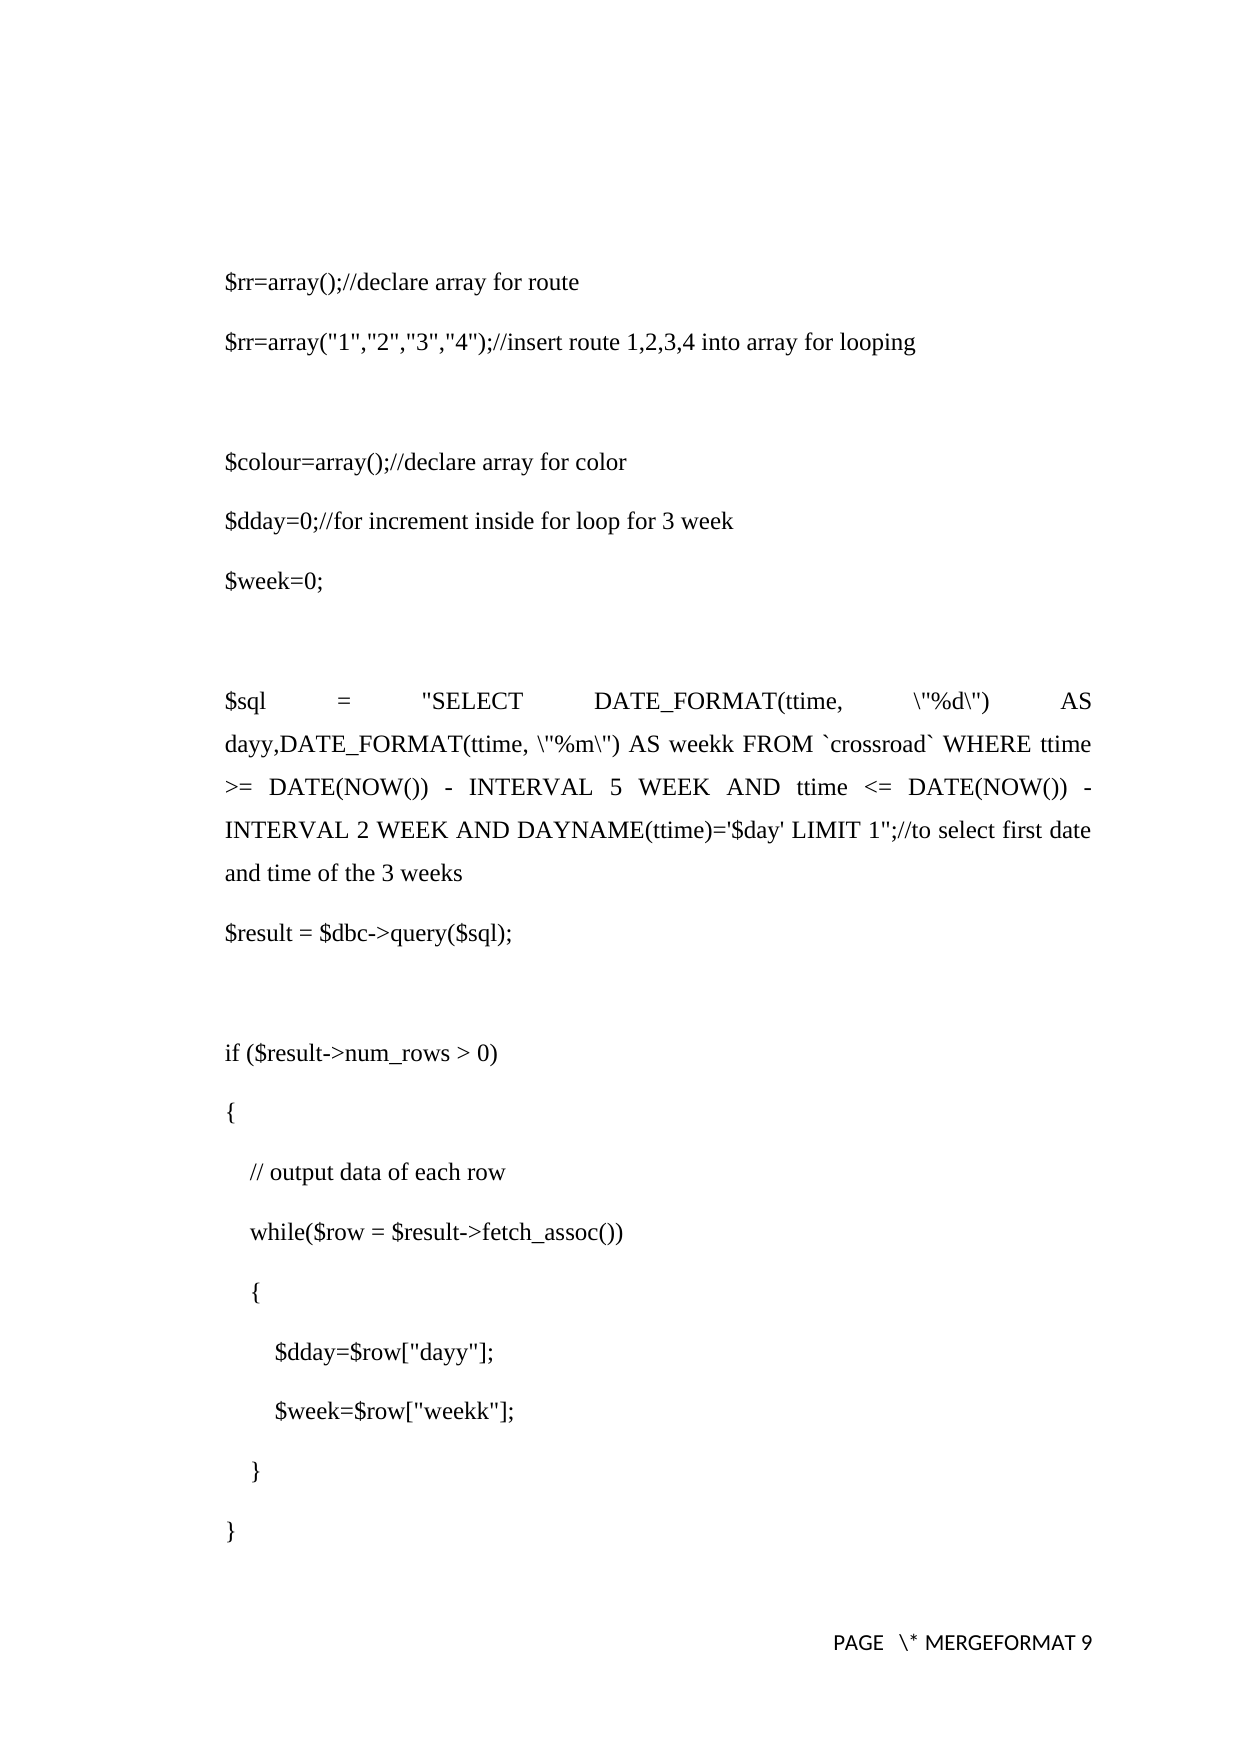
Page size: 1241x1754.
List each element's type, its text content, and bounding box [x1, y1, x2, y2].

text $dday=0;//for increment inside for loop for 3 week [224, 506, 1092, 535]
text { [224, 1277, 1092, 1306]
text if ($result->num_rows > 0) [224, 1038, 1092, 1066]
text $week=$row["weekk"]; [224, 1396, 1092, 1425]
text } [224, 1516, 1092, 1545]
text $rr=array();//declare array for route [224, 267, 1092, 296]
text $rr=array("1","2","3","4");//insert route 1,2,3,4 into array for looping [224, 327, 1092, 356]
text $sql = "SELECT DATE_FORMAT(ttime, \"%d\") AS dayy,DATE_FORMAT(ttime, \"%m\") AS weekk FROM `crossroad` WHERE ttime >= DATE(NOW()) - INTERVAL 5 WEEK AND ttime <= DATE(NOW()) - INTERVAL 2 WEEK AND DAYNAME(ttime)='$day' LIMIT 1";//to select first date and time of the 3 weeks [224, 686, 1092, 887]
text $result = $dbc->query($sql); [224, 918, 1092, 947]
text $colour=array();//declare array for color [224, 447, 1092, 475]
text // output data of each row [224, 1157, 1092, 1186]
text $dday=$row["dayy"]; [224, 1337, 1092, 1365]
text } [224, 1456, 1092, 1485]
text { [224, 1097, 1092, 1126]
text $week=0; [224, 566, 1092, 595]
text while($row = $result->fetch_assoc()) [224, 1217, 1092, 1246]
